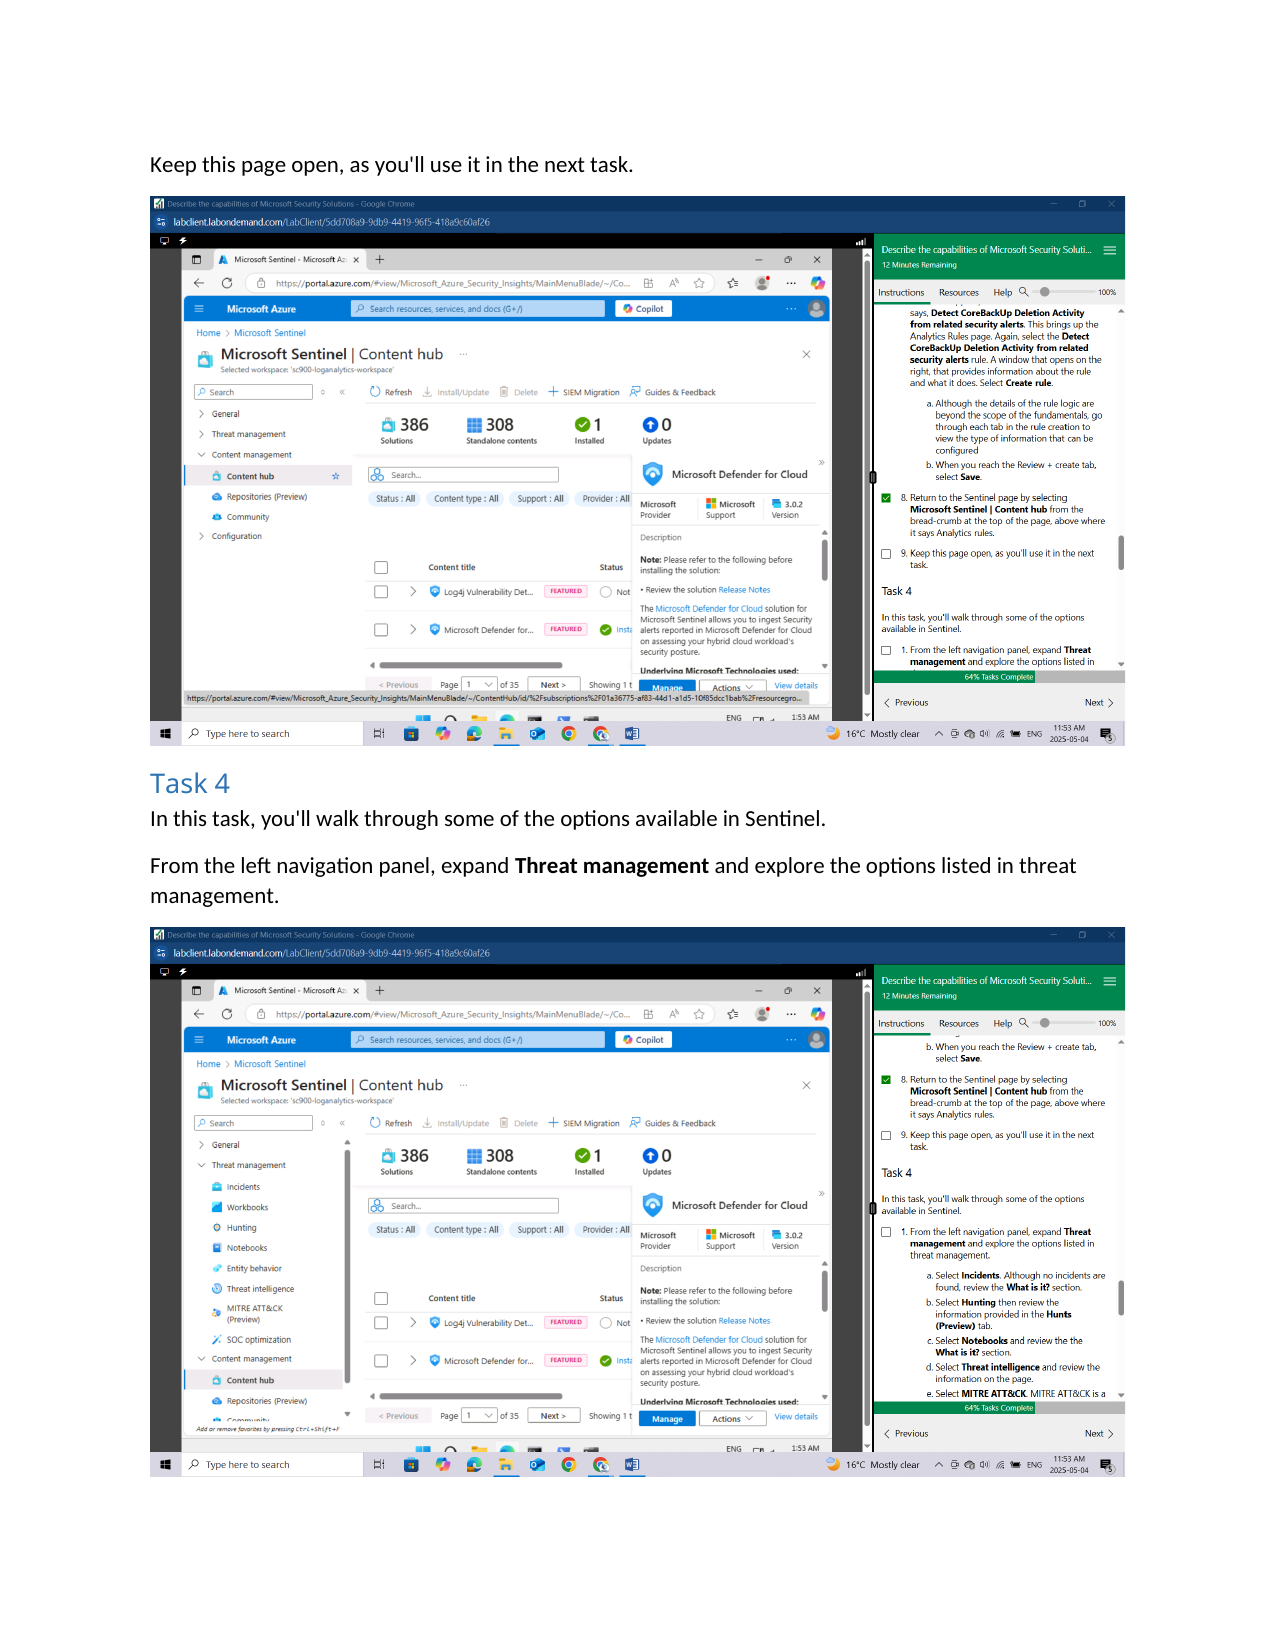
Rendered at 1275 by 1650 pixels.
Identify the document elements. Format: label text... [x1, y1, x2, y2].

subtitle Task 4 [150, 764, 1125, 801]
text Keep this page open, as you'll use it in the next task. [150, 150, 1125, 178]
picture [150, 927, 1125, 1477]
text From the left navigation panel, expand Threat management and explore the options listed in threat management. [150, 851, 1125, 909]
picture [150, 196, 1125, 746]
text In this task, you'll walk through some of the options available in Sentinel. [150, 804, 1125, 832]
